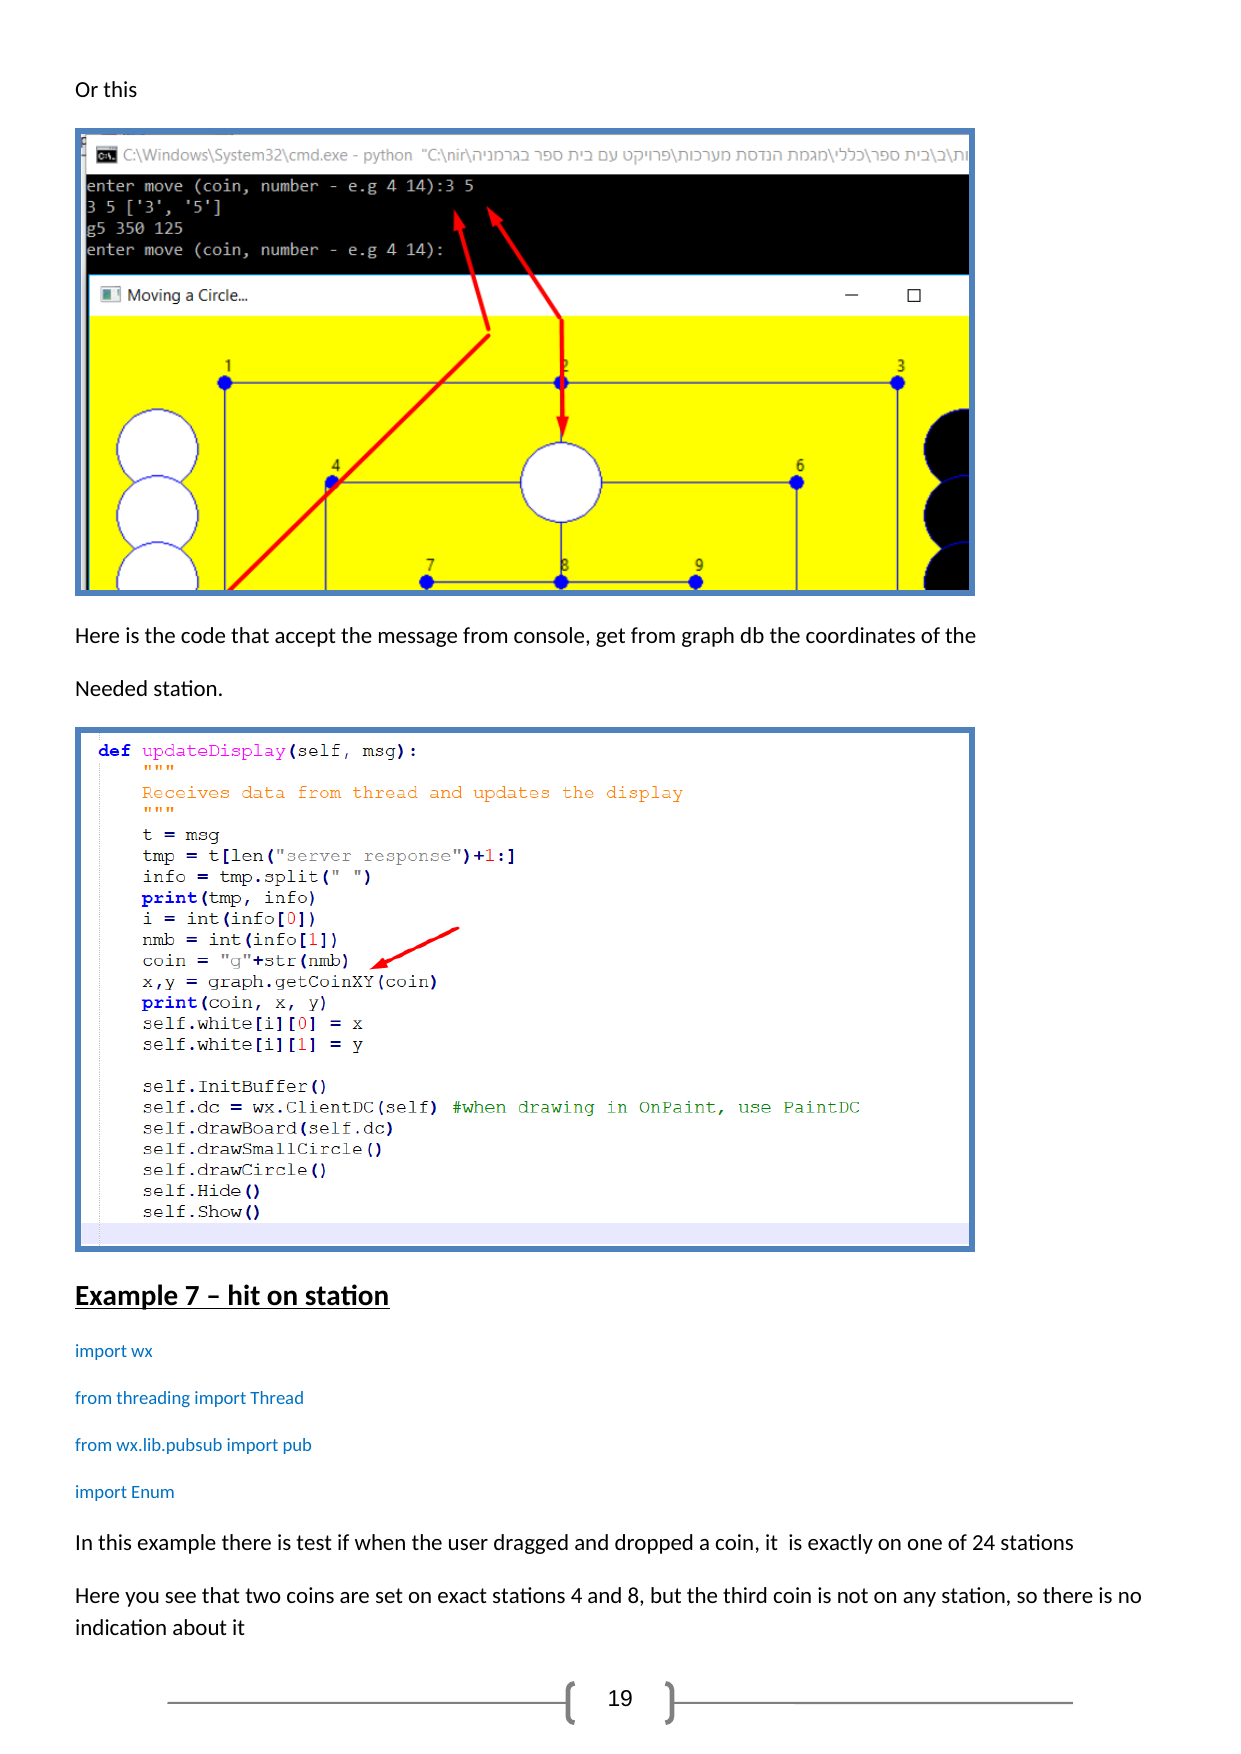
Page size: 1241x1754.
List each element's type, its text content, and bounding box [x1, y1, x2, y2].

text Example 7 – hit on station [75, 1277, 1165, 1313]
text Or this [75, 75, 1165, 103]
text import wx [75, 1339, 1165, 1362]
text In this example there is test if when the user dragged and dropped a coin, it is exactly on one of 24 stations [75, 1528, 1165, 1556]
picture [81, 134, 969, 590]
text import Enum [75, 1481, 1165, 1503]
text Needed station. [75, 674, 1165, 702]
text from wx.lib.pubsub import pub [75, 1433, 1165, 1456]
text from threading import Thread [75, 1386, 1165, 1409]
text Here is the code that accept the message from console, get from graph db the coordinates of the [75, 621, 1165, 649]
picture [81, 733, 969, 1246]
text Here you see that two coins are set on exact stations 4 and 8, but the third coin is not on any station, so there is no indication about it [75, 1581, 1165, 1641]
